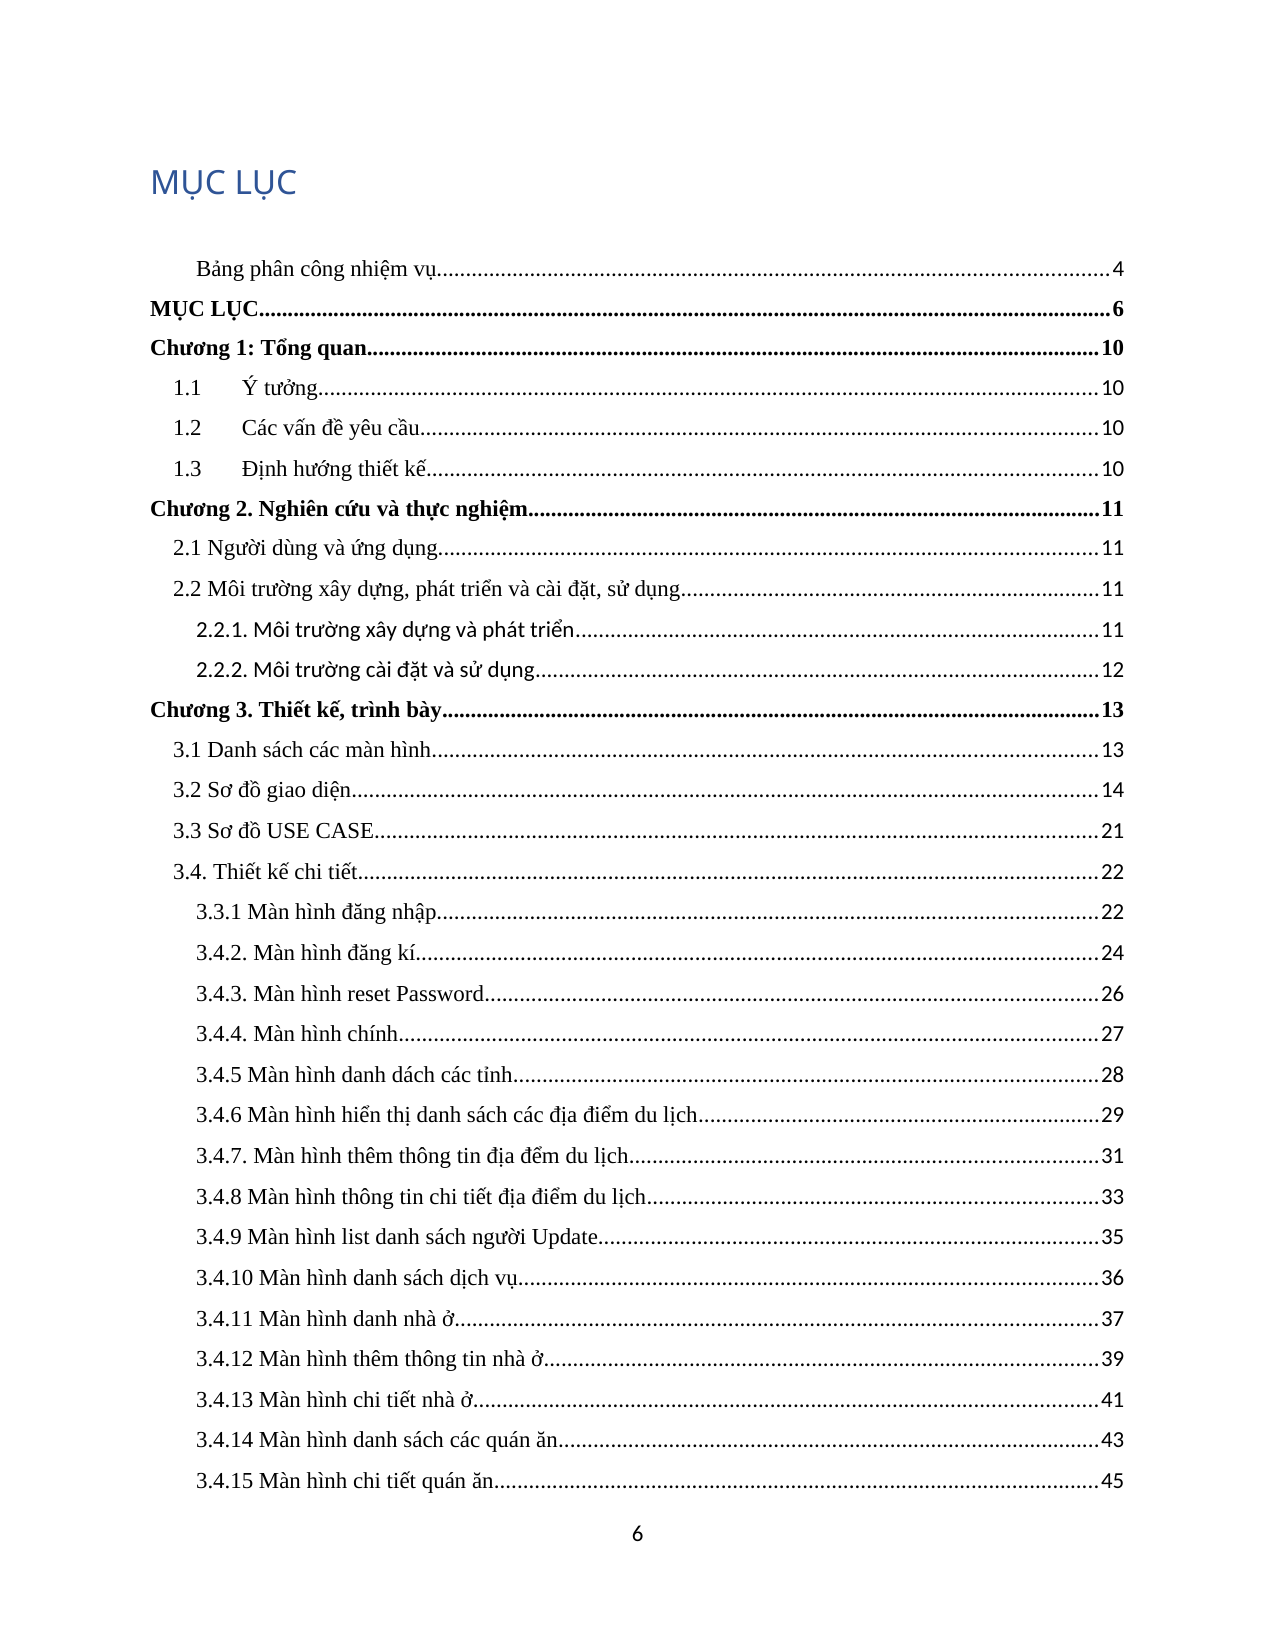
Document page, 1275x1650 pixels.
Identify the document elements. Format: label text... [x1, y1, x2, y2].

subtitle MỤC LỤC [150, 159, 1125, 204]
